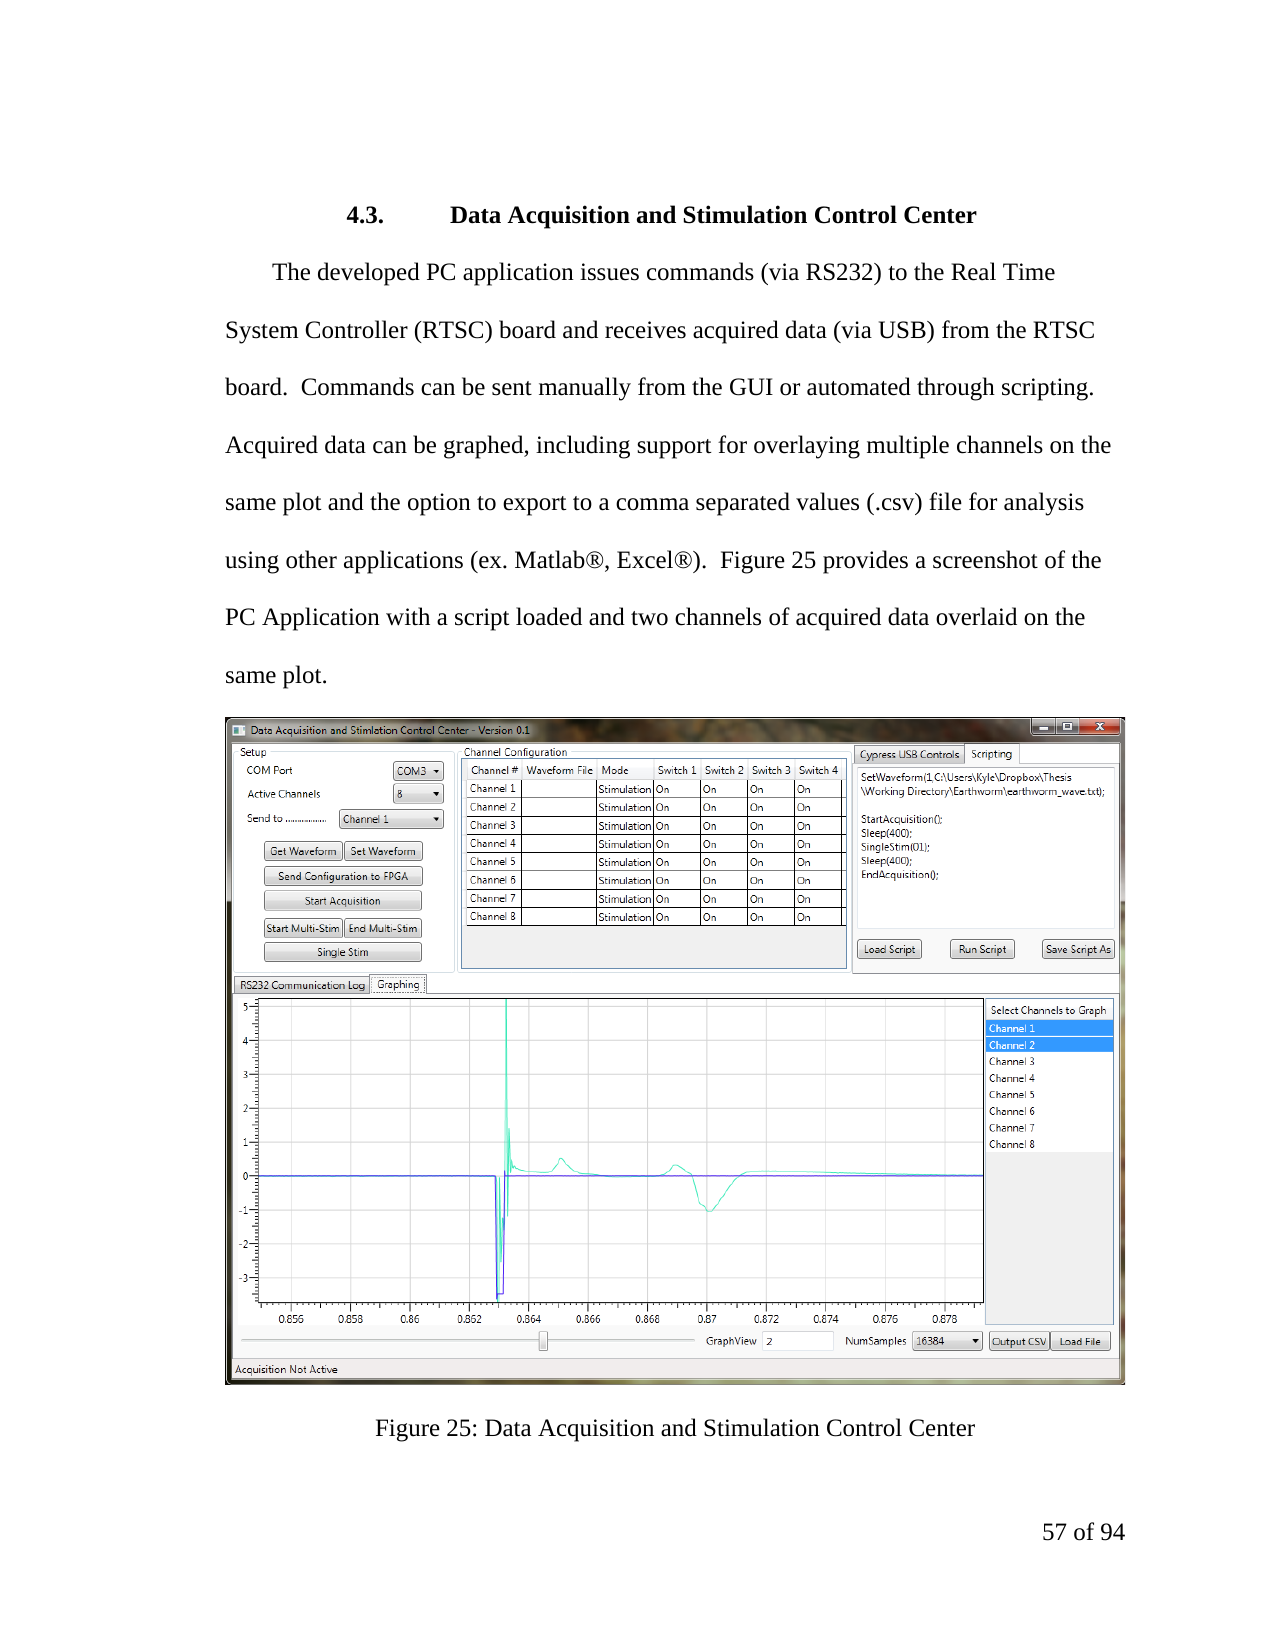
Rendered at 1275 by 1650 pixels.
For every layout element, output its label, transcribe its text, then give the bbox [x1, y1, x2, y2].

picture [225, 717, 1125, 1385]
text The developed PC application issues commands (via RS232) to the Real Time System Controller (RTSC) board and receives acquired data (via USB) from the RTSC board. Commands can be sent manually from the GUI or automated through scripting. Acquired data can be graphed, including support for overlaying multiple channels on the same plot and the option to export to a comma separated values (.csv) file for analysis using other applications (ex. Matlab®, Excel®). Figure 25 provides a screenshot of the PC Application with a script loaded and two channels of acquired data overlaid on the same plot. [225, 257, 1125, 689]
subtitle Data Acquisition and Stimulation Control Center [271, 200, 1125, 229]
